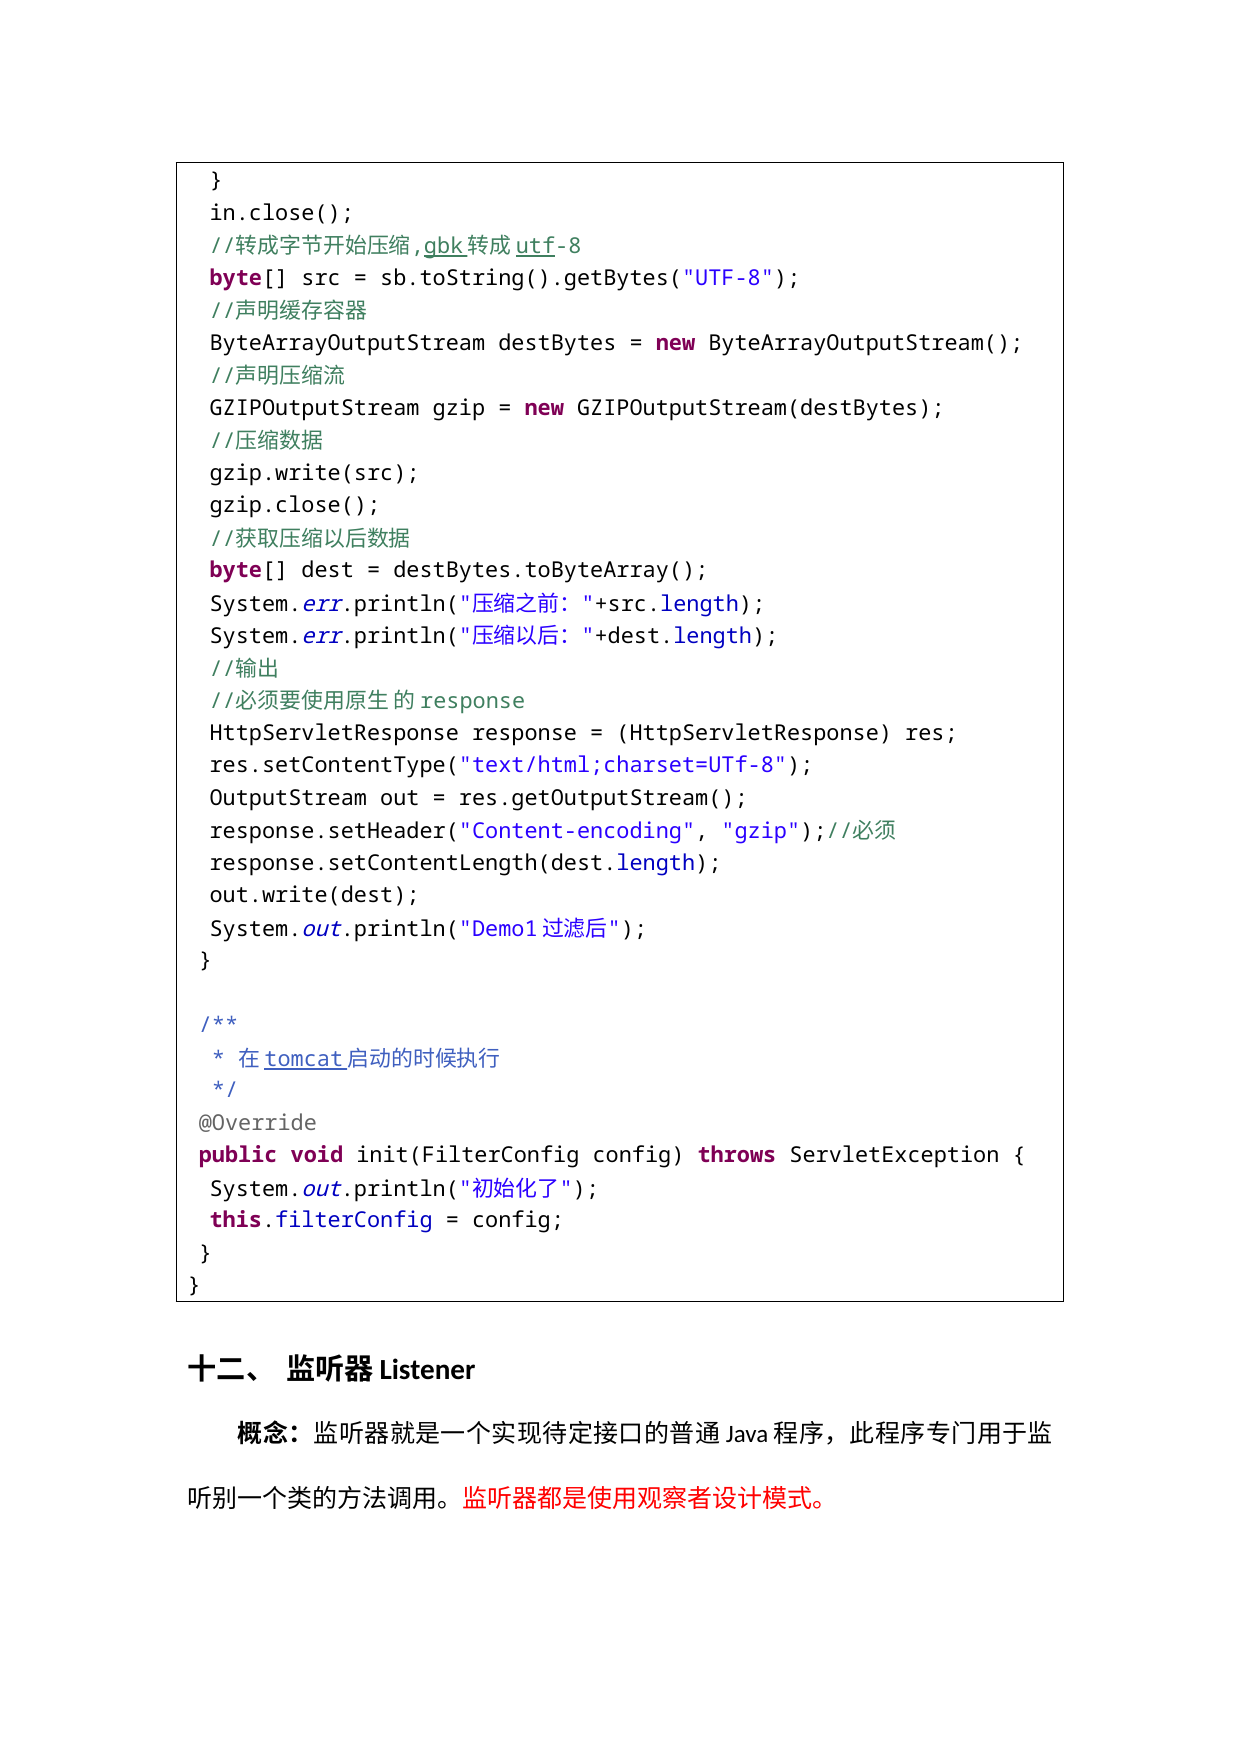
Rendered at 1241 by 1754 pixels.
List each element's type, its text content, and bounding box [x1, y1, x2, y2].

text 概念：监听器就是一个实现待定接口的普通Java程序，此程序专门用于监听别一个类的方法调用。监听器都是使用观察者设计模式。 [187, 1399, 1053, 1529]
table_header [177, 163, 1063, 1301]
list 监听器Listener [187, 1334, 1053, 1399]
